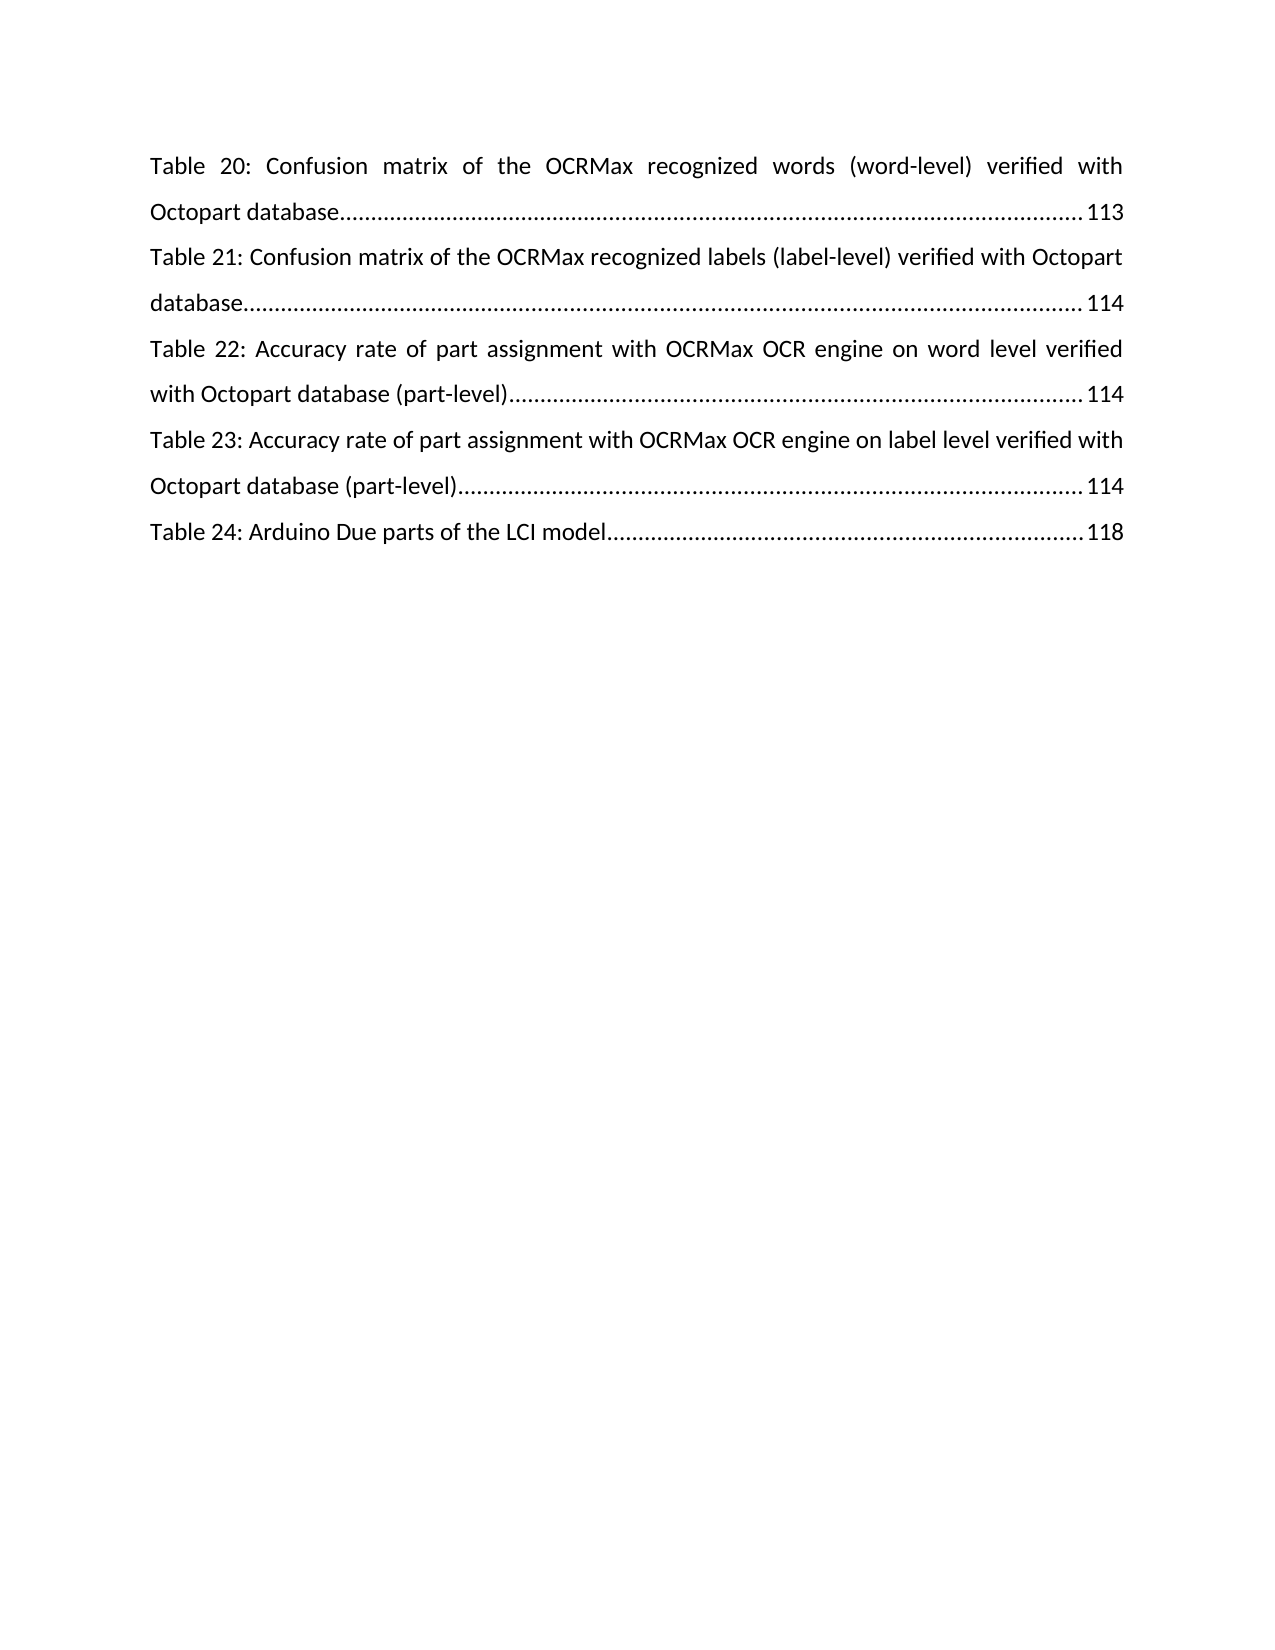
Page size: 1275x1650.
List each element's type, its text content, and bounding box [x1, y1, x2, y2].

text Table 22: Accuracy rate of part assignment with OCRMax OCR engine on word level verified with Octopart database (part-level) 114 [150, 333, 1125, 409]
text Table 20: Confusion matrix of the OCRMax recognized words (word-level) verified with Octopart database 113 [150, 150, 1125, 226]
text Table 23: Accuracy rate of part assignment with OCRMax OCR engine on label level verified with Octopart database (part-level) 114 [150, 424, 1125, 501]
text Table 24: Arduino Due parts of the LCI model 118 [150, 516, 1125, 546]
text Table 21: Confusion matrix of the OCRMax recognized labels (label-level) verified with Octopart database 114 [150, 241, 1125, 318]
